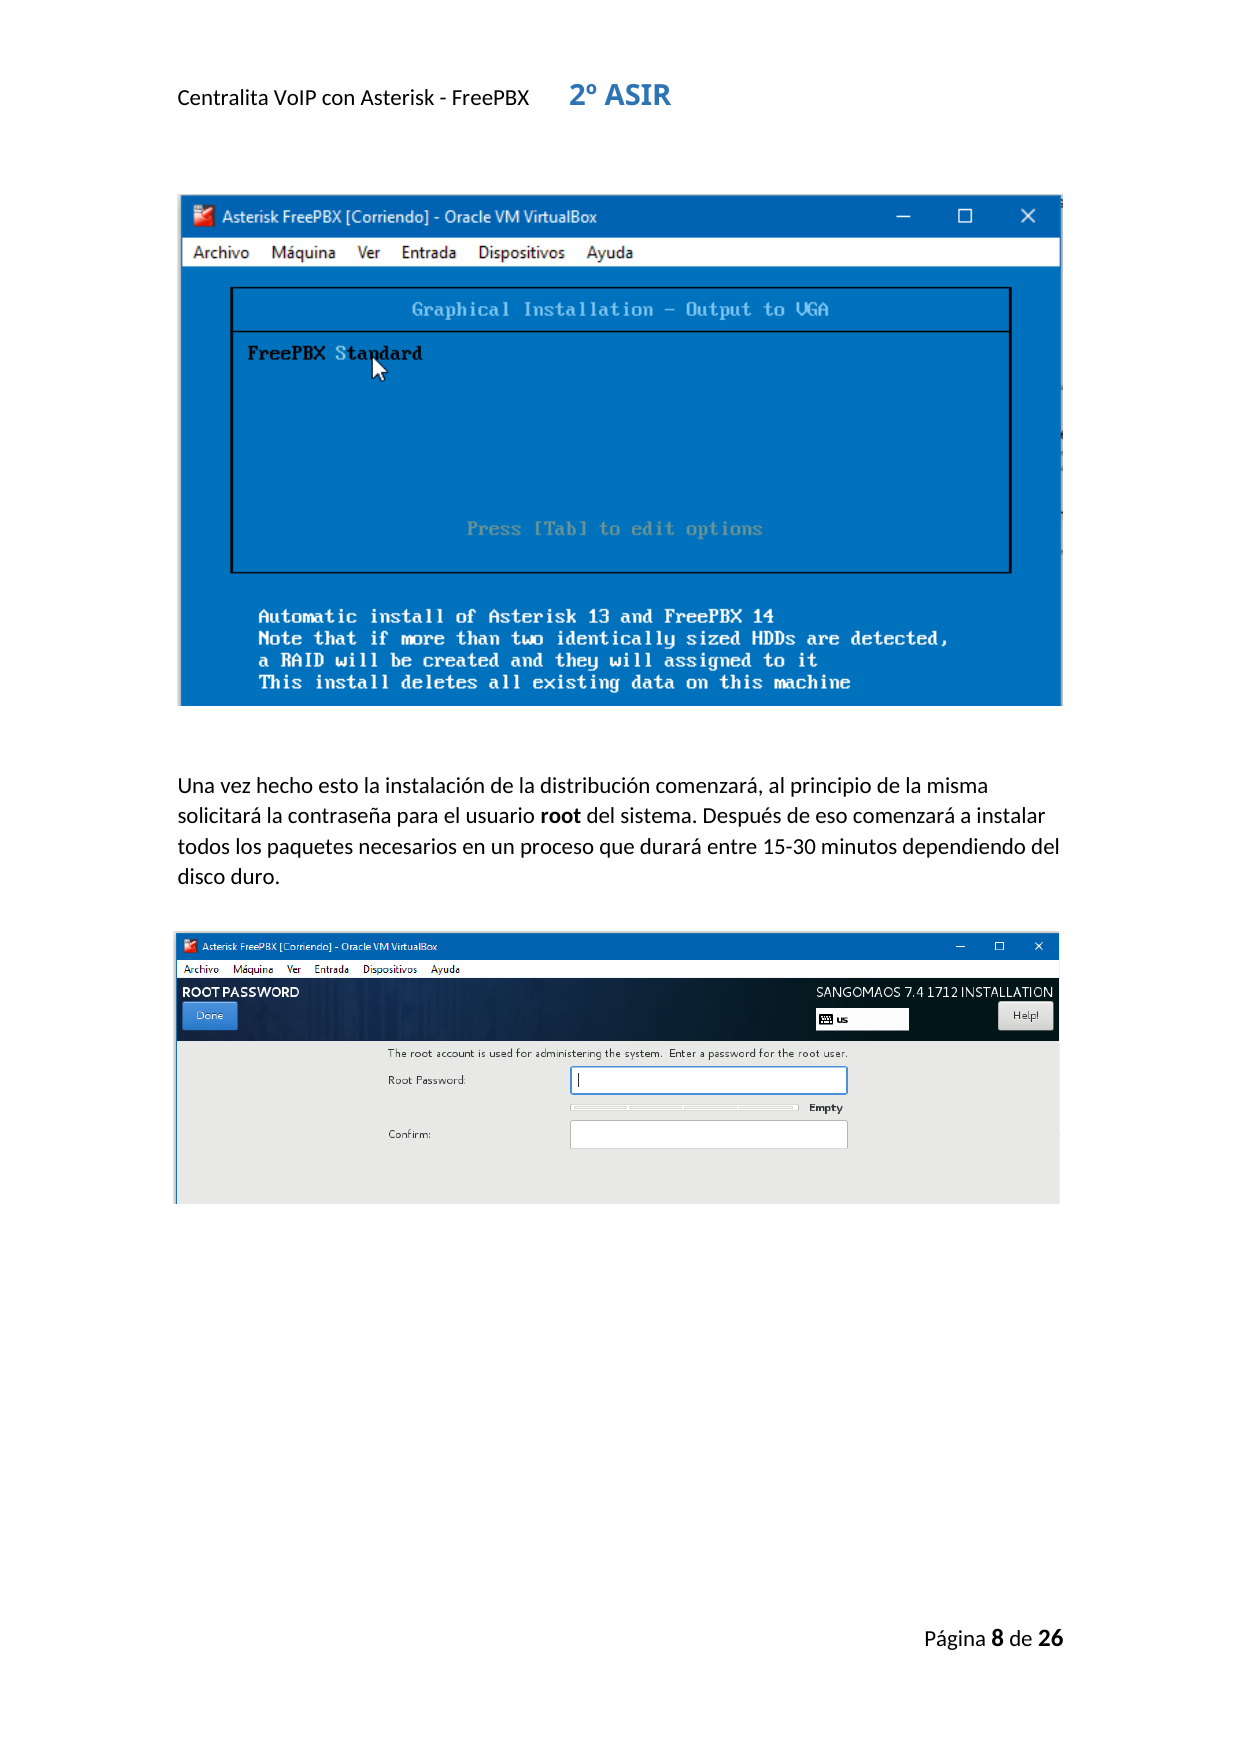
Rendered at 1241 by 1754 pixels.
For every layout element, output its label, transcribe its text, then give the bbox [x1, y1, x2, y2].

text Una vez hecho esto la instalación de la distribución comenzará, al principio de la misma solicitará la contraseña para el usuario root del sistema. Después de eso comenzará a instalar todos los paquetes necesarios en un proceso que durará entre 15-30 minutos dependiendo del disco duro. [177, 771, 1063, 890]
picture [177, 194, 1063, 706]
picture [173, 931, 1060, 1204]
